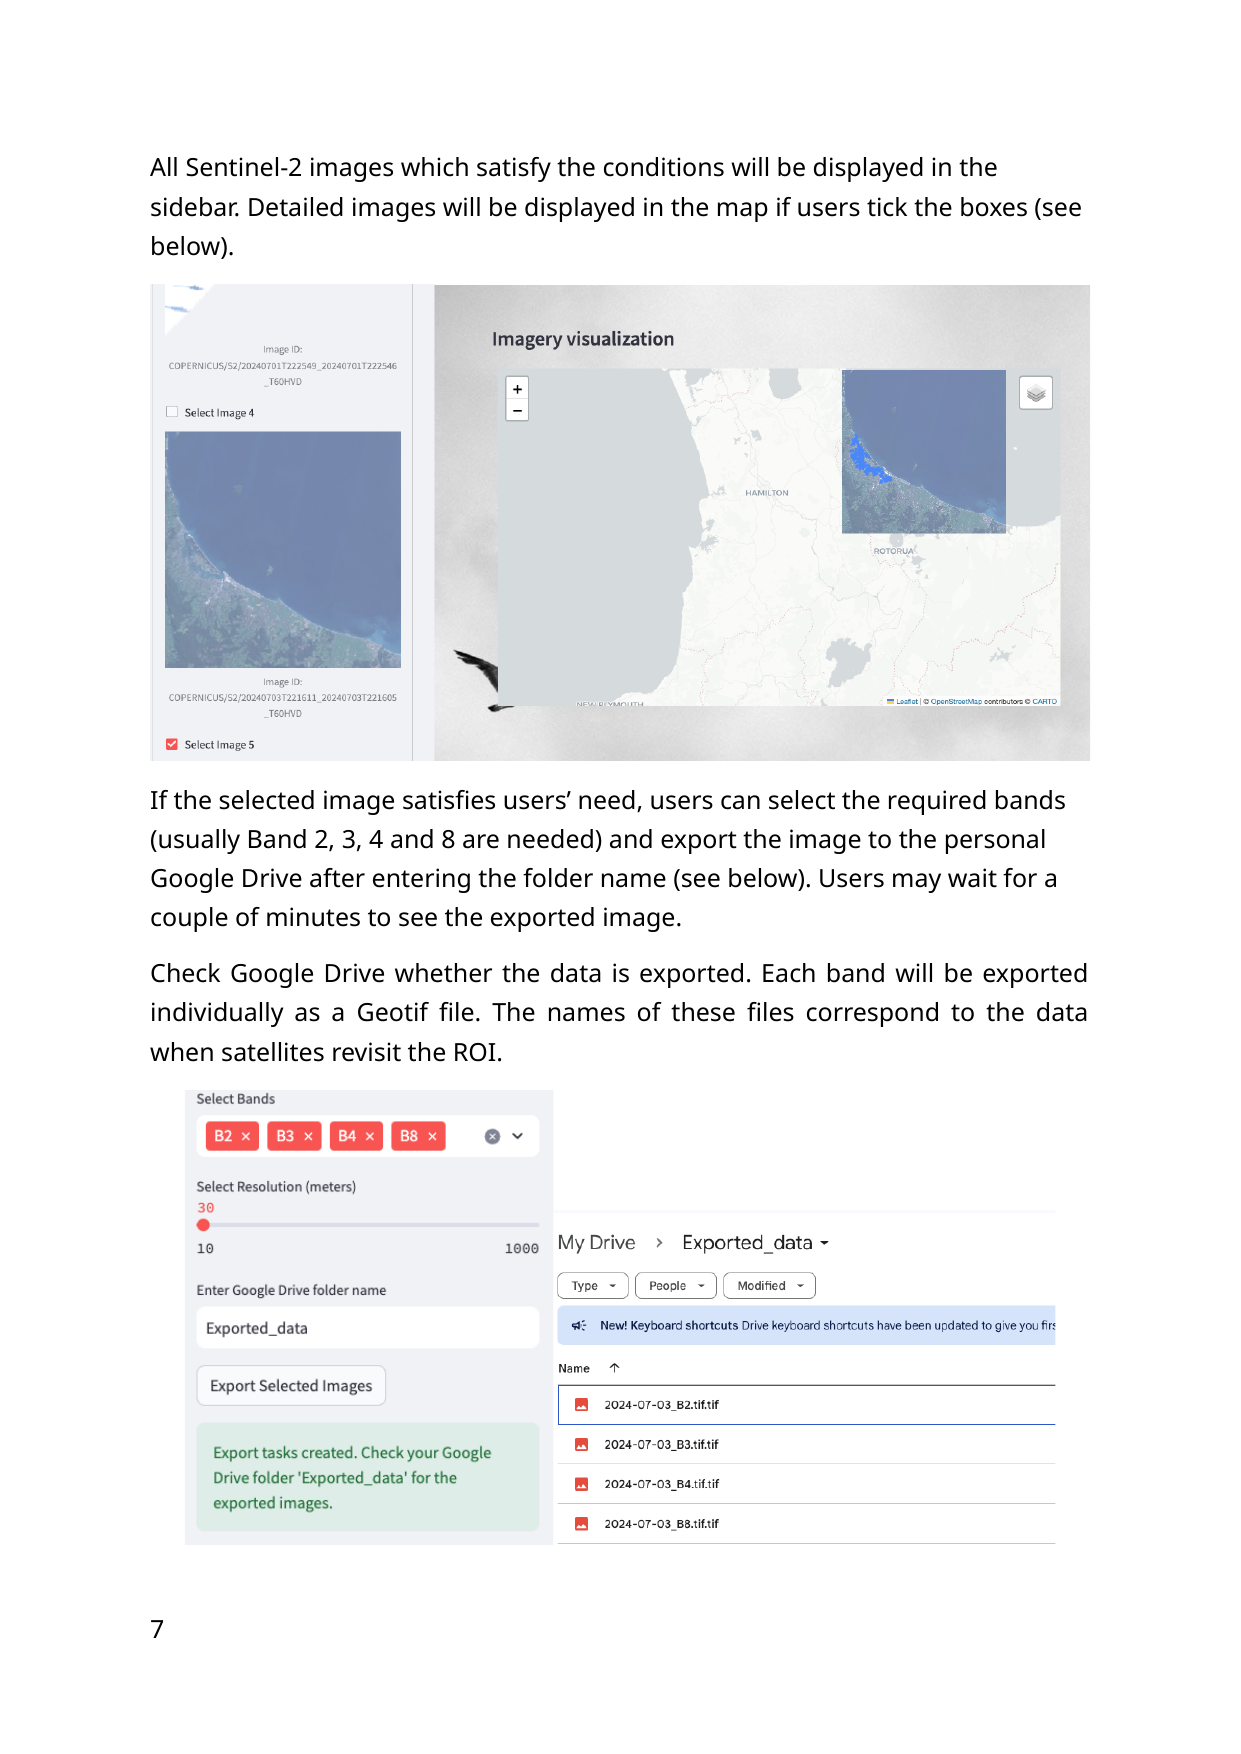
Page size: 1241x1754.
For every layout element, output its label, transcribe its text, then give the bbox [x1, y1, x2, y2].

text If the selected image satisfies users’ need, users can select the required bands (usually Band 2, 3, 4 and 8 are needed) and export the image to the personal Google Drive after entering the folder name (see below). Users may wait for a couple of minutes to see the exported image. [150, 782, 1090, 934]
picture [184, 1090, 1056, 1545]
text All Sentinel-2 images which satisfy the conditions will be displayed in the sidebar. Detailed images will be displayed in the map if users tick the boxes (see below). [150, 150, 1090, 262]
picture [150, 284, 1091, 761]
text Check Google Drive whether the data is exported. Each band will be exported individually as a Geotif file. The names of these files correspond to the data when satellites revisit the ROI. [150, 956, 1090, 1068]
